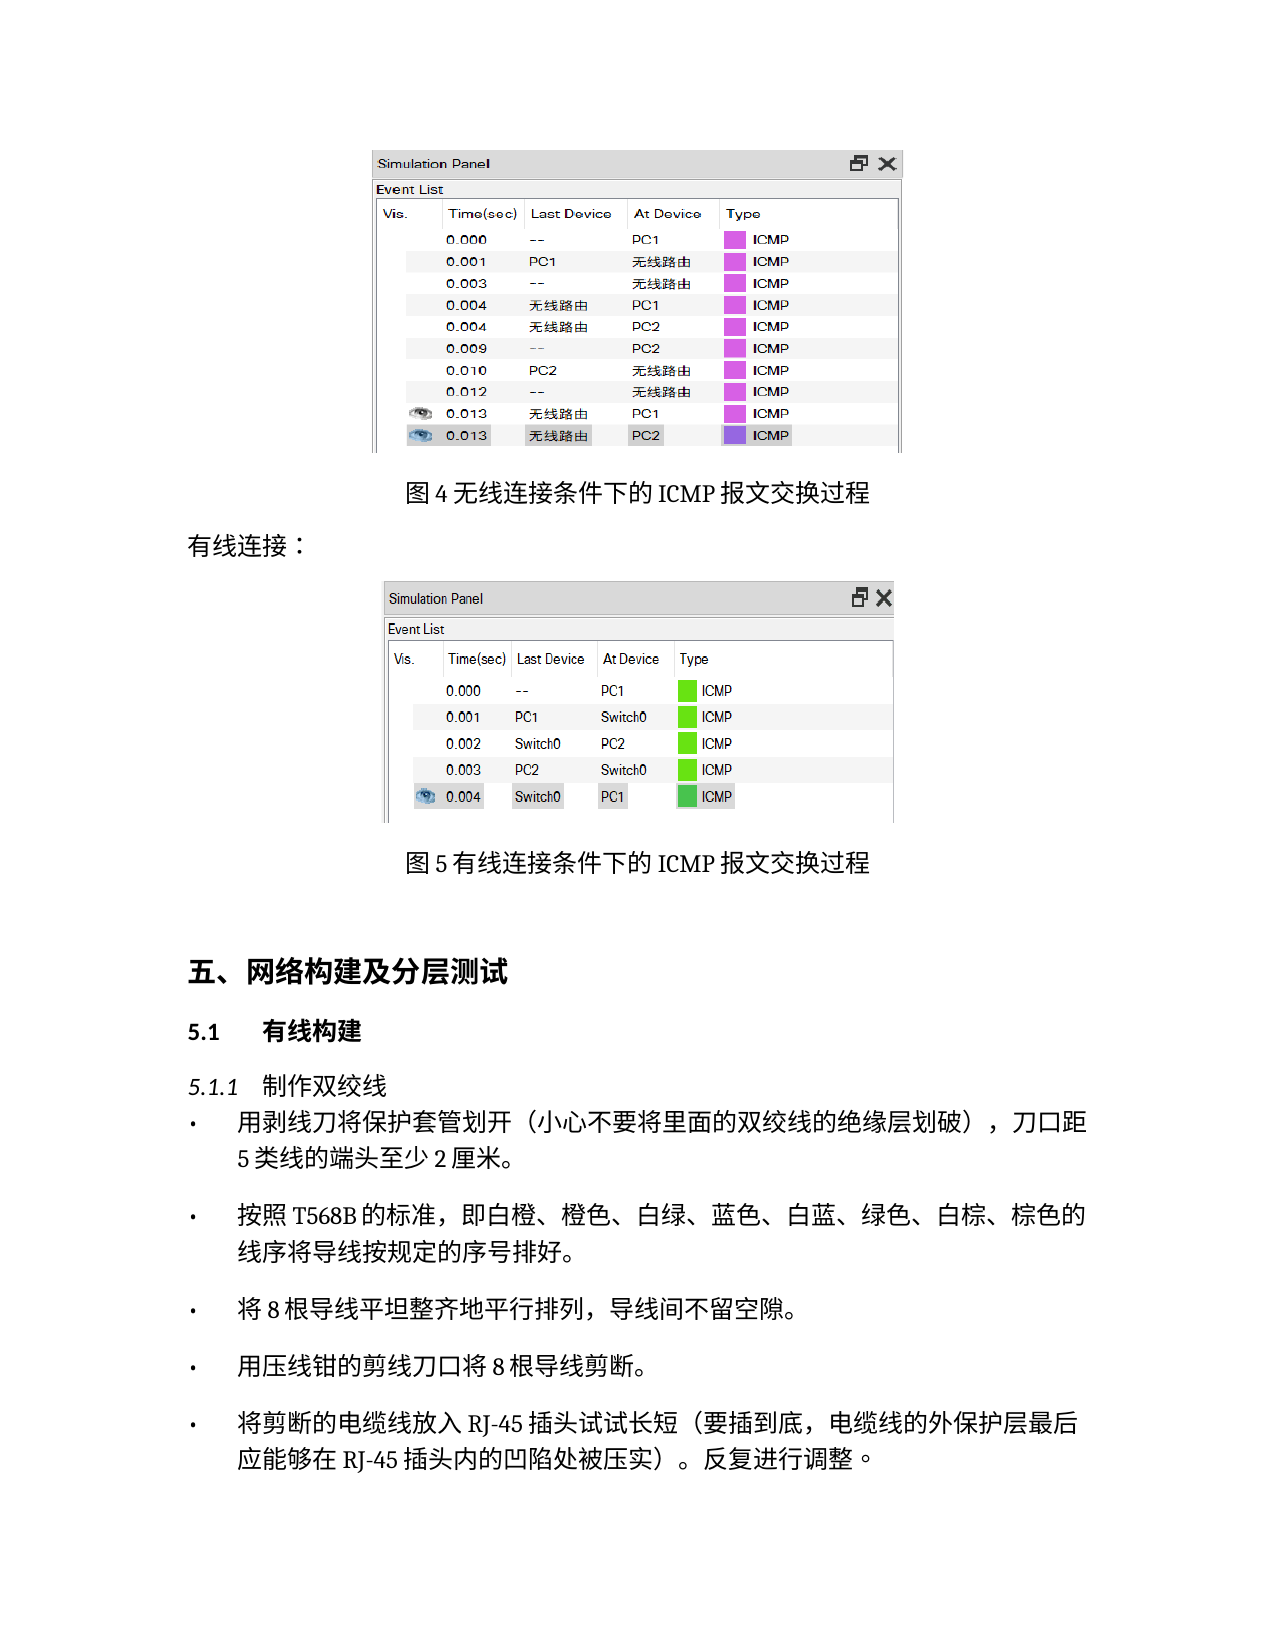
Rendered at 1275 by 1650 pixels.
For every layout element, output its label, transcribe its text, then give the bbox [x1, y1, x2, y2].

list 用剥线刀将保护套管划开（小心不要将里面的双绞线的绝缘层划破），刀口距5类线的端头至少2厘米。 [187, 1102, 1087, 1175]
list 按照T568B的标准，即白橙、橙色、白绿、蓝色、白蓝、绿色、白棕、棕色的线序将导线按规定的序号排好。 [187, 1196, 1087, 1268]
text 有线连接： [187, 529, 1087, 563]
subtitle 5.1 有线构建 [187, 1011, 1087, 1047]
list 将8根导线平坦整齐地平行排列，导线间不留空隙。 [187, 1289, 1087, 1325]
text 图4 无线连接条件下的ICMP报文交换过程 [187, 474, 1087, 510]
list 将剪断的电缆线放入RJ-45插头试试长短（要插到底，电缆线的外保护层最后应能够在RJ-45插头内的凹陷处被压实）。反复进行调整。 [187, 1403, 1087, 1476]
picture [381, 581, 894, 823]
text 图5 有线连接条件下的ICMP报文交换过程 [187, 843, 1087, 880]
subtitle 5.1.1 制作双绞线 [187, 1068, 1087, 1102]
list 用压线钳的剪线刀口将8根导线剪断。 [187, 1346, 1087, 1382]
picture [371, 150, 904, 453]
subtitle 五、网络构建及分层测试 [187, 948, 1087, 990]
